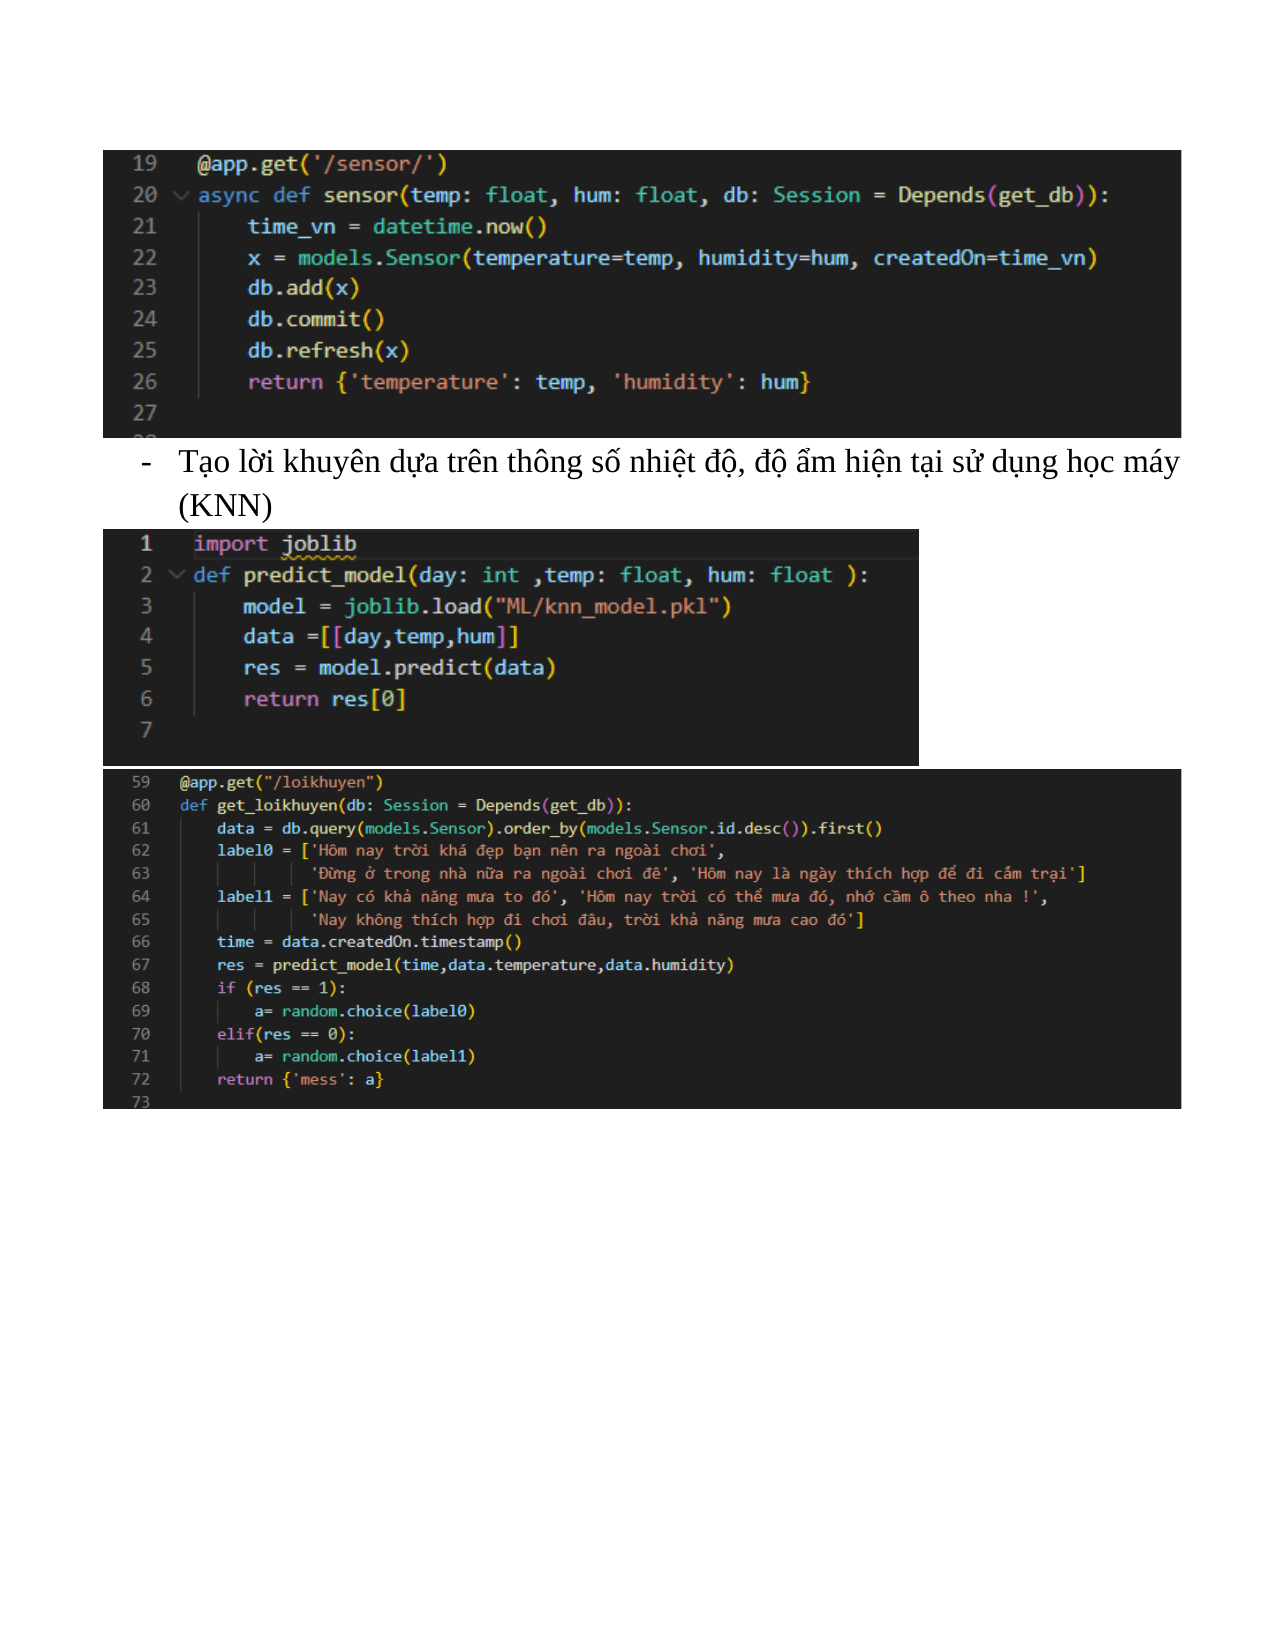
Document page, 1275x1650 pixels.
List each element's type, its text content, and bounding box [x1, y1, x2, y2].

picture [103, 529, 919, 766]
picture [103, 769, 1182, 1109]
picture [103, 150, 1182, 438]
list Tạo lời khuyên dựa trên thông số nhiệt độ, độ ẩm hiện tại sử dụng học máy (KNN) [141, 441, 1181, 524]
